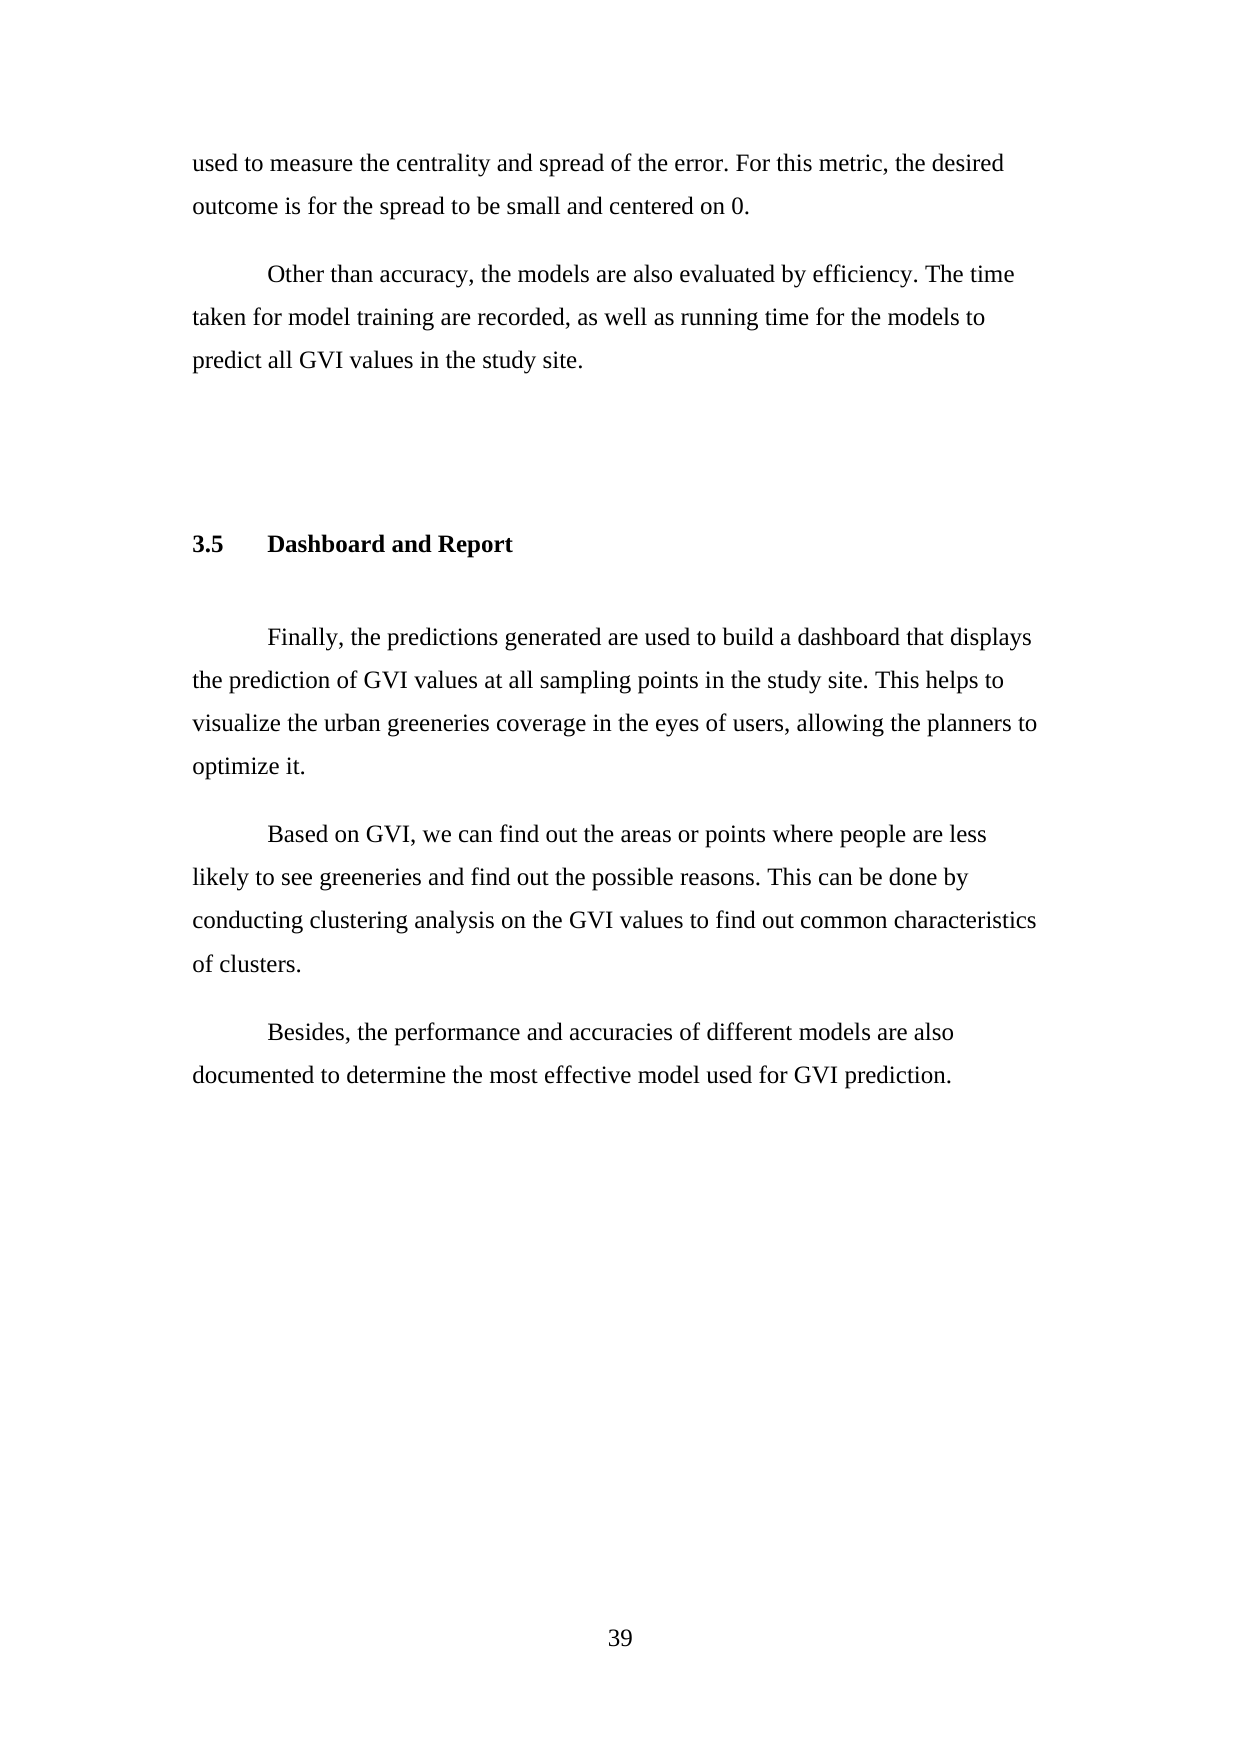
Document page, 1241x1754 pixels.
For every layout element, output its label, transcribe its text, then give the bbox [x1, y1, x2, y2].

text Other than accuracy, the models are also evaluated by efficiency. The time taken for model training are recorded, as well as running time for the models to predict all GVI values in the study site. [192, 259, 1048, 374]
subtitle 3.5 Dashboard and Report [192, 529, 1048, 557]
text Besides, the performance and accuracies of different models are also documented to determine the most effective model used for GVI prediction. [192, 1017, 1048, 1089]
text Finally, the predictions generated are used to build a dashboard that displays the prediction of GVI values at all sampling points in the study site. This helps to visualize the urban greeneries coverage in the eyes of users, allowing the planners to optimize it. [192, 622, 1048, 780]
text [192, 148, 1048, 219]
text Based on GVI, we can find out the areas or points where people are less likely to see greeneries and find out the possible reasons. This can be done by conducting clustering analysis on the GVI values to find out common characteristics of clusters. [192, 819, 1048, 977]
